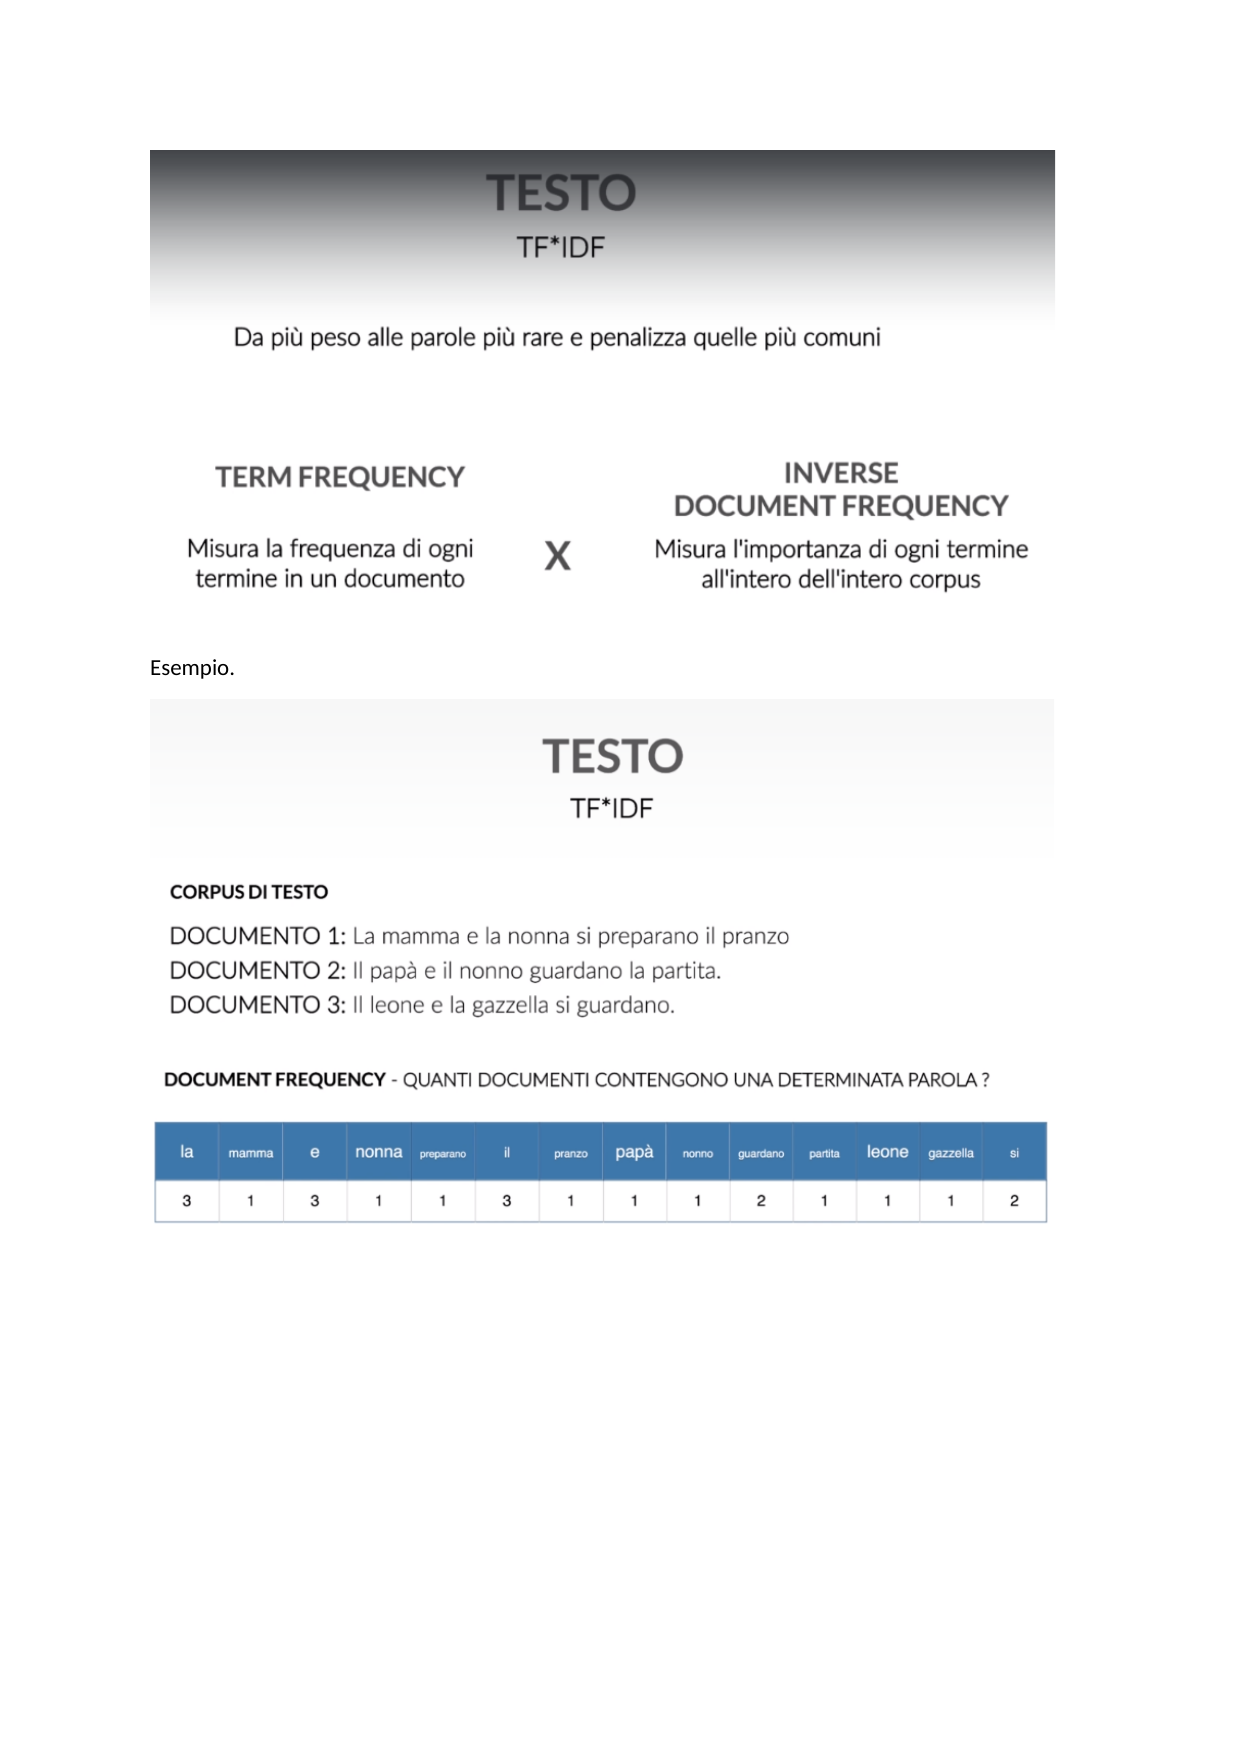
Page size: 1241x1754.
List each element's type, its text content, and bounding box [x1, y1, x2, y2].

picture [150, 150, 1056, 634]
text Esempio. [150, 653, 1090, 681]
picture [150, 699, 1055, 1263]
